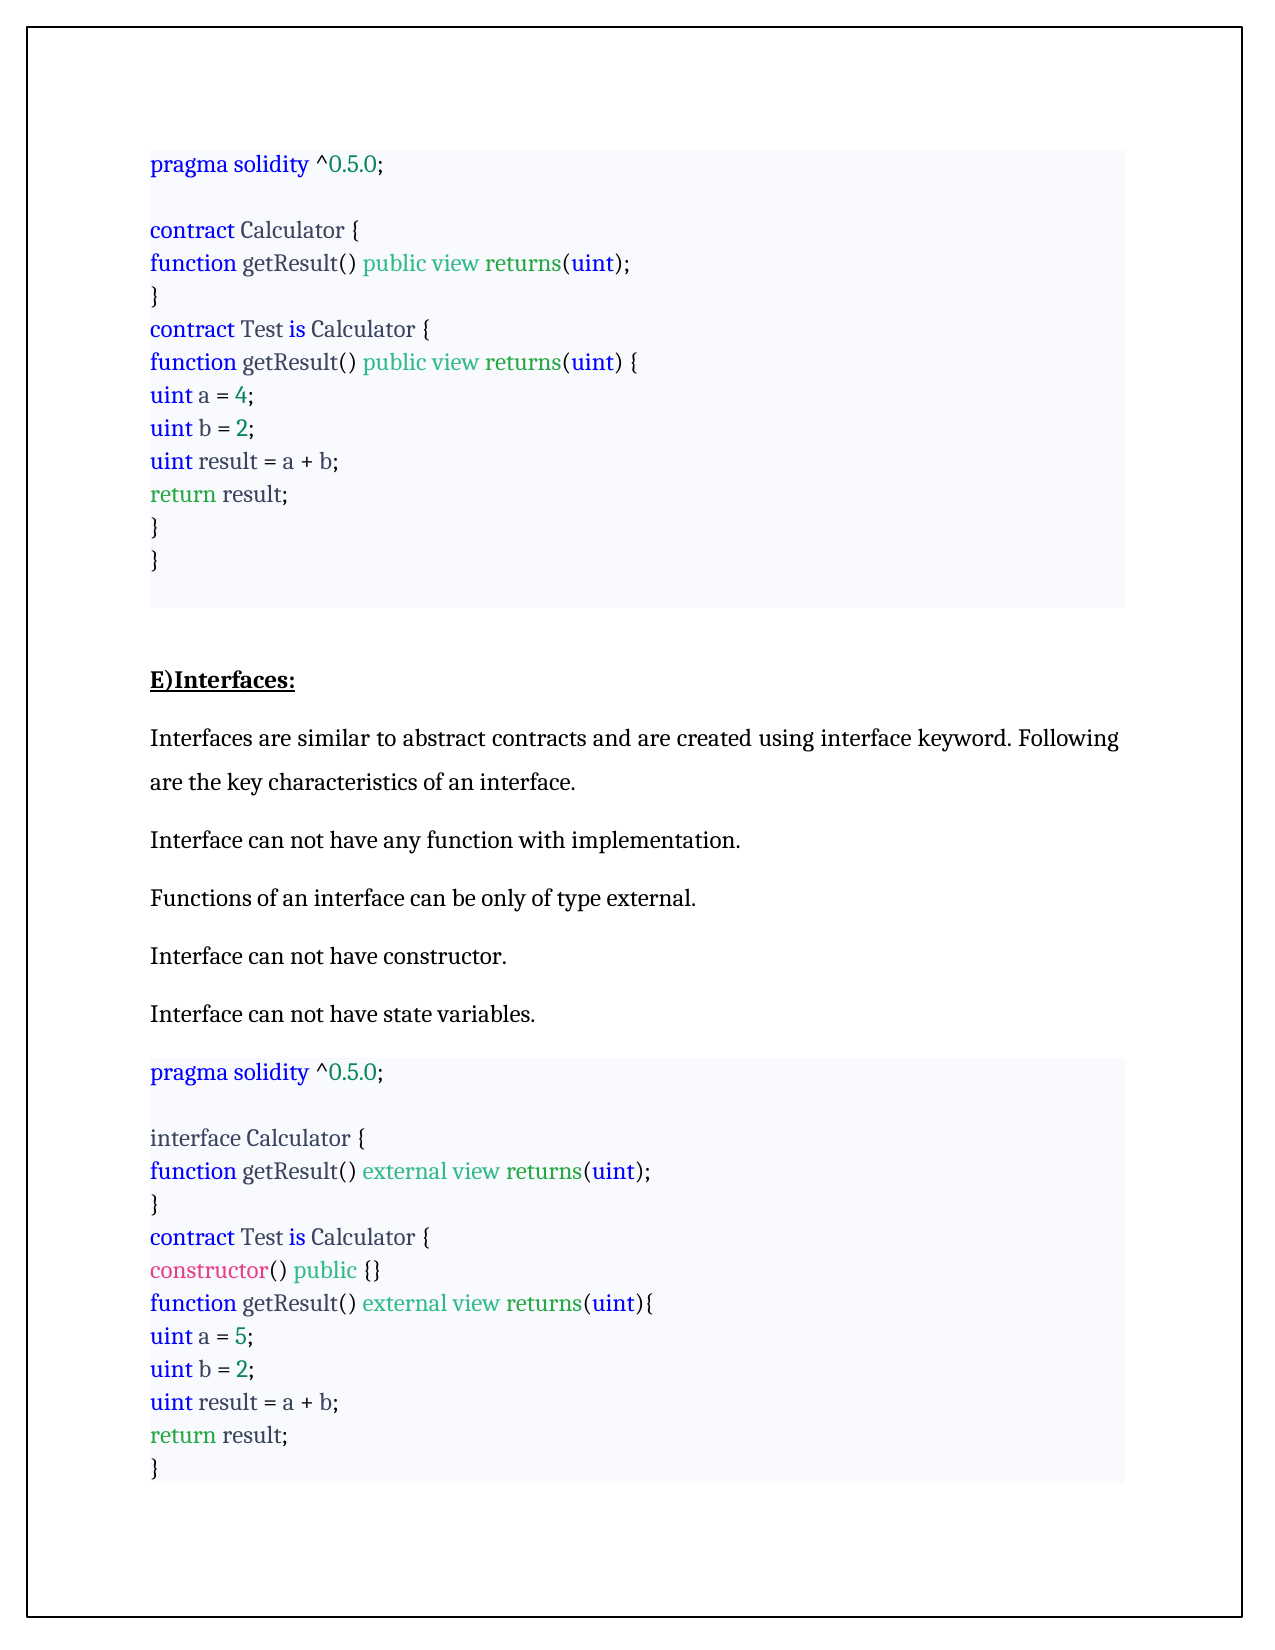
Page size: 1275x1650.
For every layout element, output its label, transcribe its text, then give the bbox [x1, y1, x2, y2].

text } [150, 546, 1125, 575]
text Interface can not have constructor. [150, 942, 1120, 971]
text } [150, 282, 1125, 311]
text pragma solidity ^0.5.0; [150, 150, 1125, 179]
text } [150, 1454, 1125, 1483]
text return result; [150, 1421, 1125, 1450]
text constructor() public {} [150, 1256, 1125, 1285]
text uint result = a + b; [150, 447, 1125, 476]
text E)Interfaces: [150, 666, 1120, 695]
text pragma solidity ^0.5.0; [150, 1058, 1125, 1087]
text uint a = 5; [150, 1322, 1125, 1351]
text function getResult() external view returns(uint); [150, 1157, 1125, 1186]
text Functions of an interface can be only of type external. [150, 884, 1120, 912]
text } [150, 1190, 1125, 1219]
text Interface can not have state variables. [150, 1000, 1120, 1029]
text return result; [150, 480, 1125, 509]
text Interface can not have any function with implementation. [150, 826, 1120, 854]
text uint b = 2; [150, 414, 1125, 443]
text contract Test is Calculator { [150, 315, 1125, 344]
text Interfaces are similar to abstract contracts and are created using interface keyword. Following are the key characteristics of an interface. [150, 724, 1120, 796]
text function getResult() public view returns(uint); [150, 249, 1125, 278]
text contract Test is Calculator { [150, 1223, 1125, 1252]
text function getResult() external view returns(uint){ [150, 1289, 1125, 1318]
text uint result = a + b; [150, 1388, 1125, 1417]
text contract Calculator { [150, 216, 1125, 245]
text function getResult() public view returns(uint) { [150, 348, 1125, 377]
text uint a = 4; [150, 381, 1125, 410]
text } [150, 513, 1125, 542]
text interface Calculator { [150, 1124, 1125, 1153]
text uint b = 2; [150, 1355, 1125, 1384]
